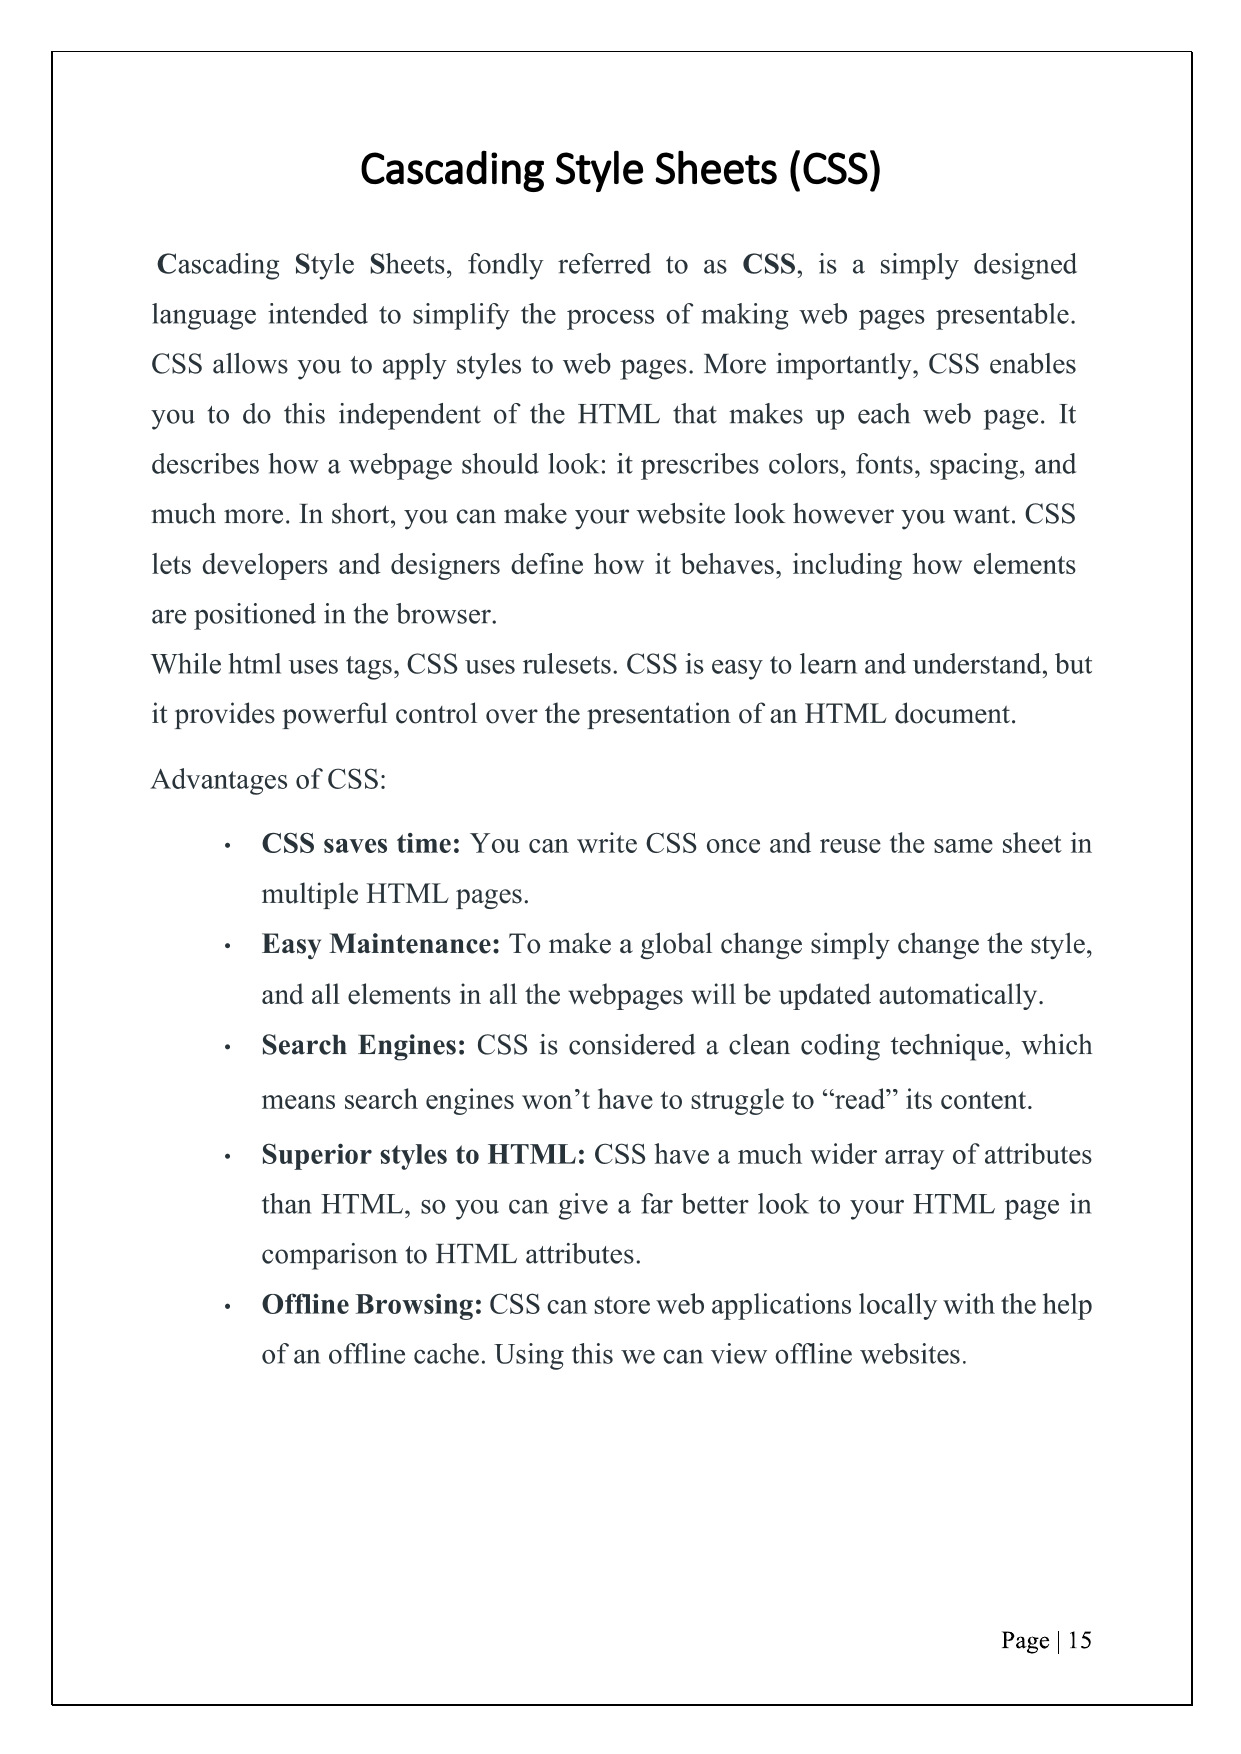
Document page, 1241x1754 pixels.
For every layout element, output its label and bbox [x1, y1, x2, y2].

picture [149, 150, 1093, 1370]
